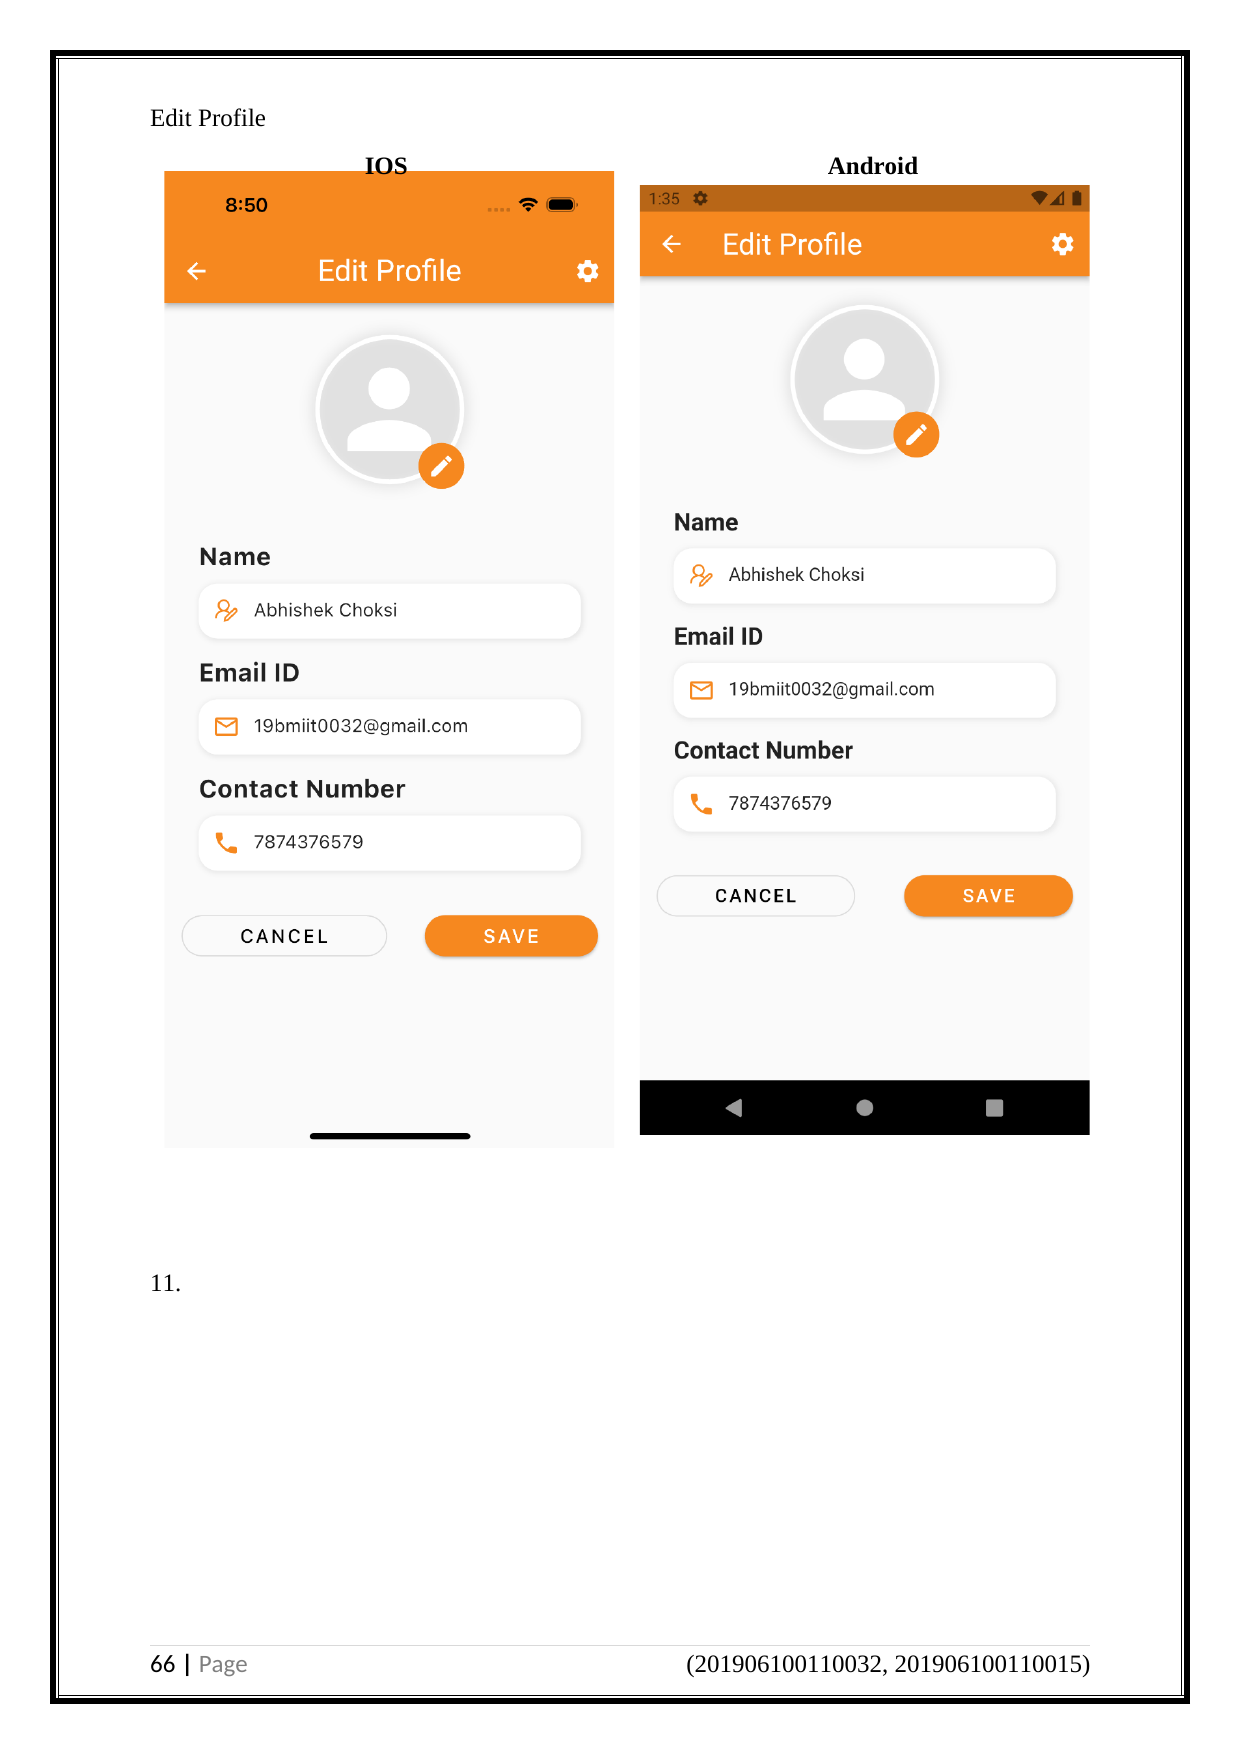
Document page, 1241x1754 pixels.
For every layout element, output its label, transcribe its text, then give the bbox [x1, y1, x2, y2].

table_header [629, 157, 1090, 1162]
picture [164, 171, 615, 1148]
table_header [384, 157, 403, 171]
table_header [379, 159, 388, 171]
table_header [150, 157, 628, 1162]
picture [639, 185, 1090, 1135]
list Setting [150, 1268, 1090, 1297]
